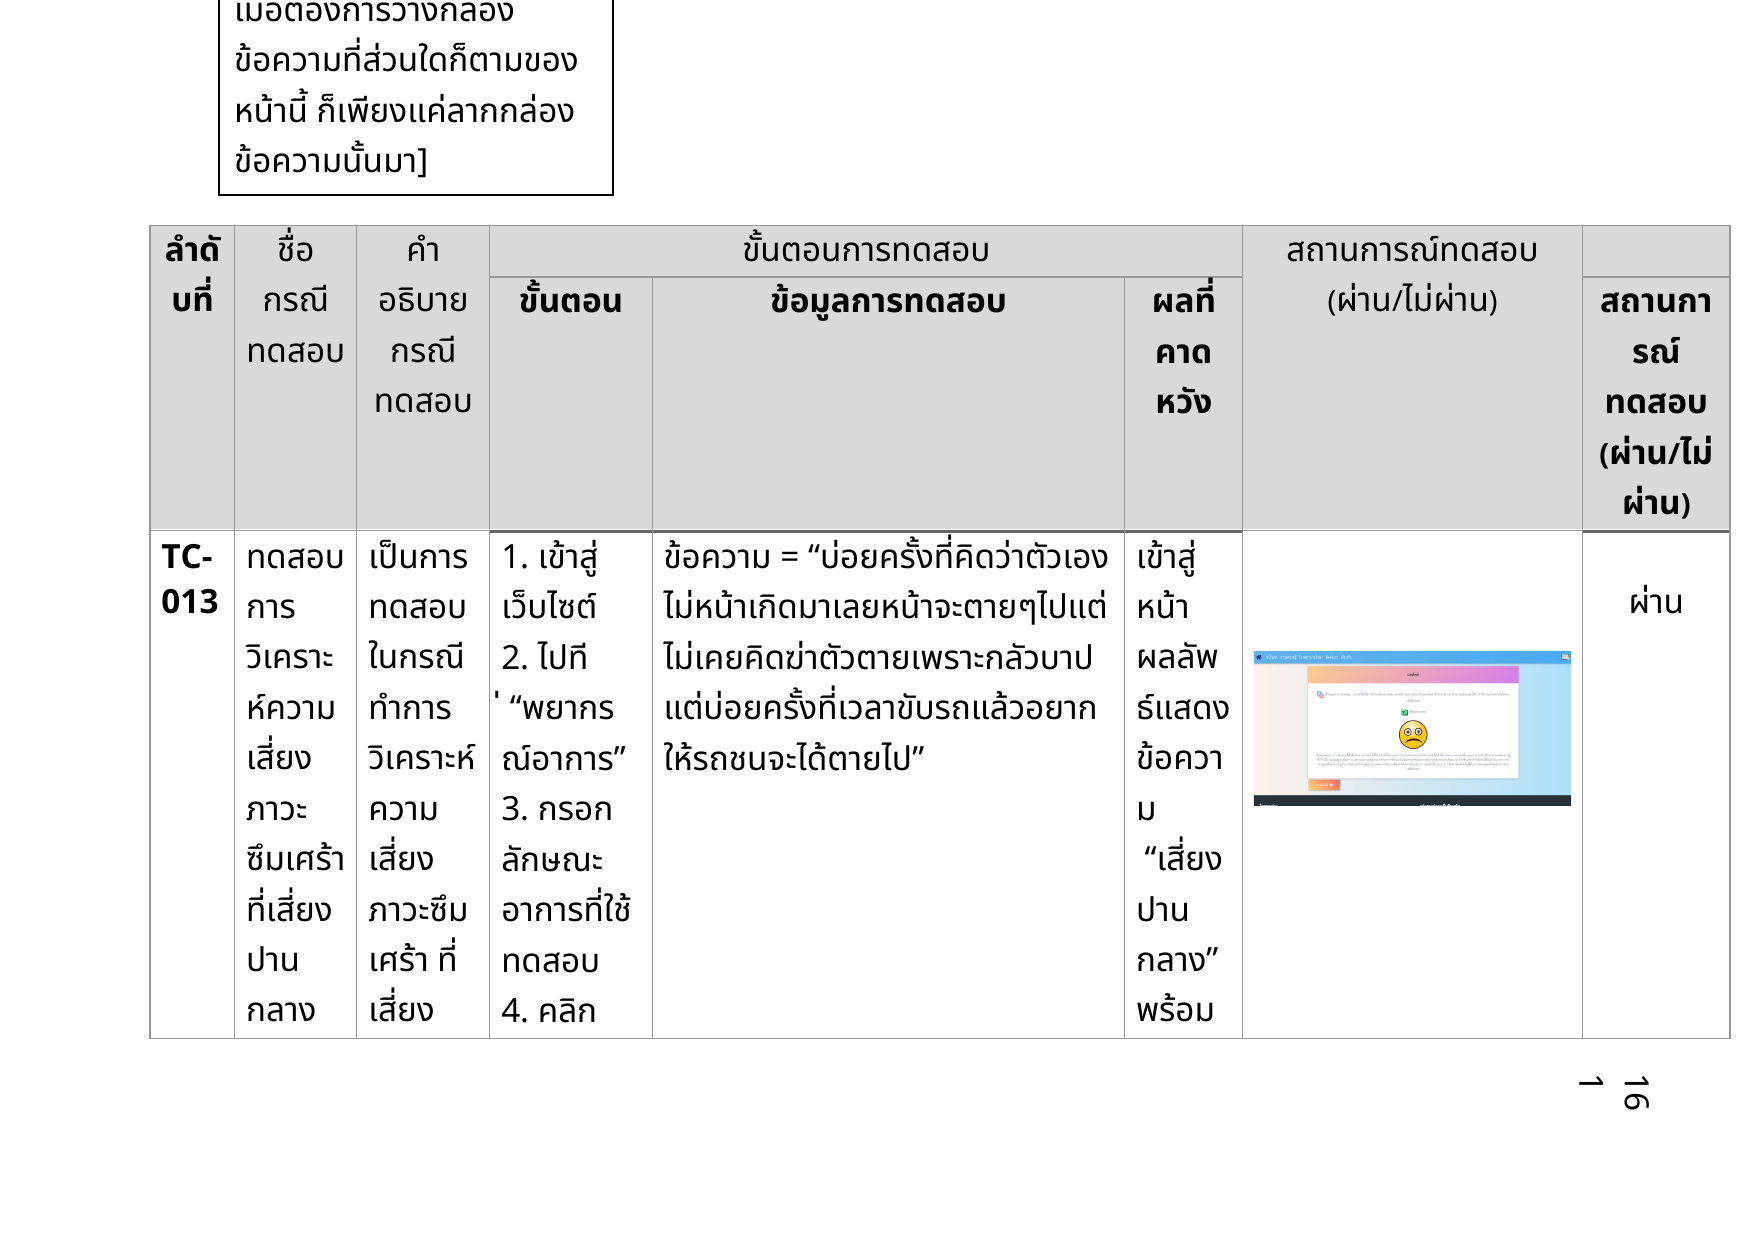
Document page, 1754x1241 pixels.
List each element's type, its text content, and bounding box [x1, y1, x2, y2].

table_cell TC-013 [151, 531, 234, 1038]
table_cell ขั้นตอน [490, 278, 652, 529]
table_cell สถานการณ์ทดสอบ (ผ่าน/ไม่ผ่าน) [1583, 278, 1729, 529]
table_header สถานการณ์ทดสอบ (ผ่าน/ไม่ผ่าน) [1243, 226, 1582, 529]
table_cell [1243, 531, 1582, 1038]
table_cell ผลที่คาดหวัง [1125, 278, 1242, 529]
table_cell ทดสอบการวิเคราะห์ความเสี่ยงภาวะซึมเศร้าที่เสี่ยงปานกลาง [235, 531, 356, 1038]
picture [1253, 651, 1572, 806]
table_cell เป็นการทดสอบในกรณี ทำการวิเคราะห์ความเสี่ยงภาวะซึมเศร้า ที่เสี่ยงปานกลาง [357, 531, 489, 1038]
table_cell เข้าสู่หน้าผลลัพธ์แสดงข้อความ “เสี่ยงปานกลาง” พร้อมข้อ เสนอแนะ [1125, 533, 1242, 1038]
table_cell ผ่าน [1583, 533, 1729, 1038]
table_cell ข้อมูลการทดสอบ [653, 278, 1124, 529]
table_header [1583, 226, 1729, 276]
table_cell ข้อความ = “บ่อยครั้งที่คิดว่าตัวเองไม่หน้าเกิดมาเลยหน้าจะตายๆไปแต่ไม่เคยคิดฆ่าตัวตายเพราะกลัวบาปแต่บ่อยครั้งที่เวลาขับรถแล้วอยากให้รถชนจะได้ตายไป” [653, 533, 1124, 1038]
table_header ชื่อกรณีทดสอบ [235, 226, 356, 529]
table_header ขั้นตอนการทดสอบ [490, 226, 1242, 276]
table_cell 1. เข้าสู่เว็บไซต์ 2. ไปที่ “พยากรณ์อาการ” 3. กรอกลักษณะอาการที่ใช้ทดสอบ 4. คลิก “พยากรณ์” [490, 533, 652, 1038]
table_header ลำดับที่ [151, 226, 234, 529]
table_header คำอธิบายกรณีทดสอบ [357, 226, 489, 529]
